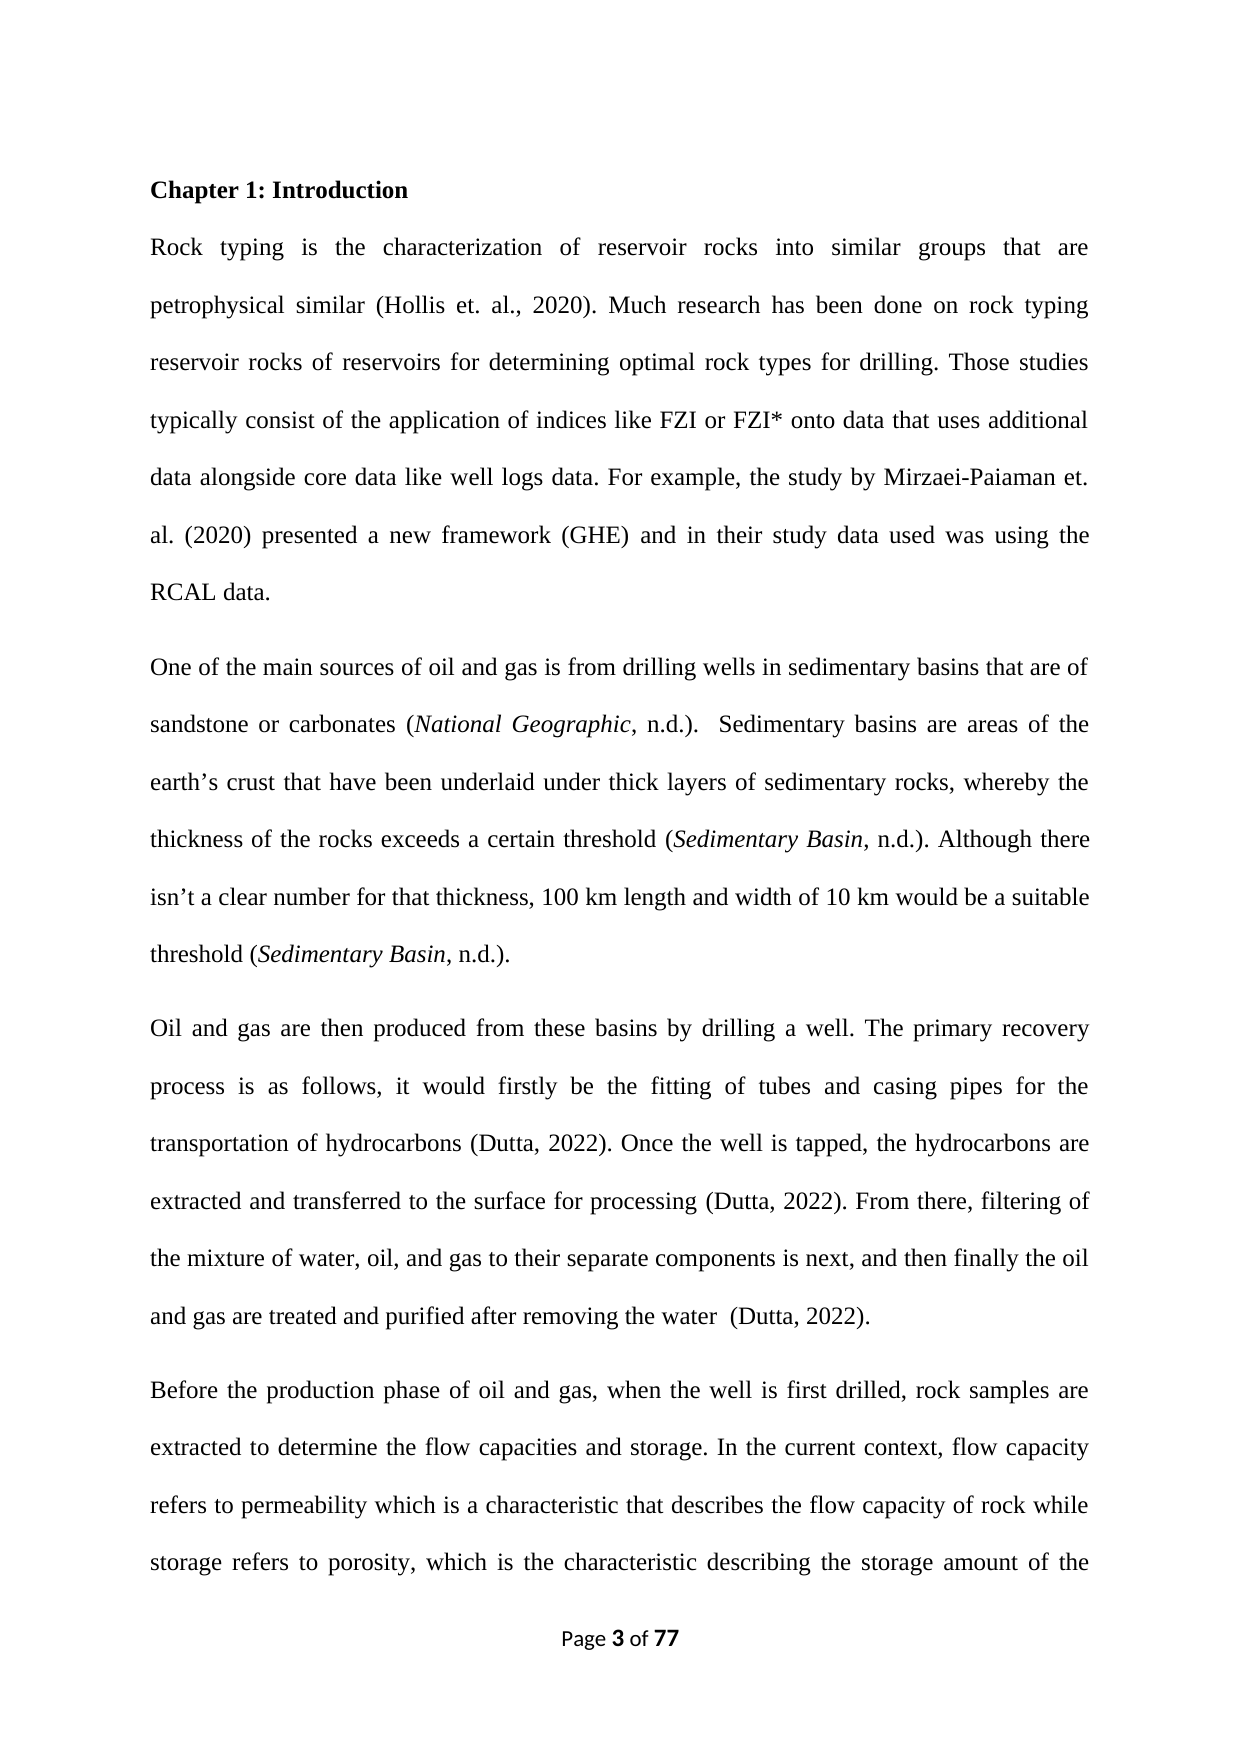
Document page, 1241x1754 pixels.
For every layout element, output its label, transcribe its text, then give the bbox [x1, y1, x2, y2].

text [150, 1375, 1090, 1576]
text Oil and gas are then produced from these basins by drilling a well. The primary recovery process is as follows, it would firstly be the fitting of tubes and casing pipes for the transportation of hydrocarbons (Dutta, 2022). Once the well is tapped, the hydrocarbons are extracted and transferred to the surface for processing (Dutta, 2022). From there, filtering of the mixture of water, oil, and gas to their separate components is next, and then finally the oil and gas are treated and purified after removing the water (Dutta, 2022). [150, 1013, 1090, 1329]
text Rock typing is the characterization of reservoir rocks into similar groups that are petrophysical similar (Hollis et. al., 2020). Much research has been done on rock typing reservoir rocks of reservoirs for determining optimal rock types for drilling. Those studies typically consist of the application of indices like FZI or FZI* onto data that uses additional data alongside core data like well logs data. For example, the study by Mirzaei-Paiaman et. al. (2020) presented a new framework (GHE) and in their study data used was using the RCAL data. [150, 232, 1090, 606]
subtitle Chapter 1: Introduction [150, 175, 1090, 204]
text One of the main sources of oil and gas is from drilling wells in sedimentary basins that are of sandstone or carbonates (National Geographic, n.d.). Sedimentary basins are areas of the earth’s crust that have been underlaid under thick layers of sedimentary rocks, whereby the thickness of the rocks exceeds a certain threshold (Sedimentary Basin, n.d.). Although there isn’t a clear number for that thickness, 100 km length and width of 10 km would be a suitable threshold (Sedimentary Basin, n.d.). [150, 652, 1090, 968]
